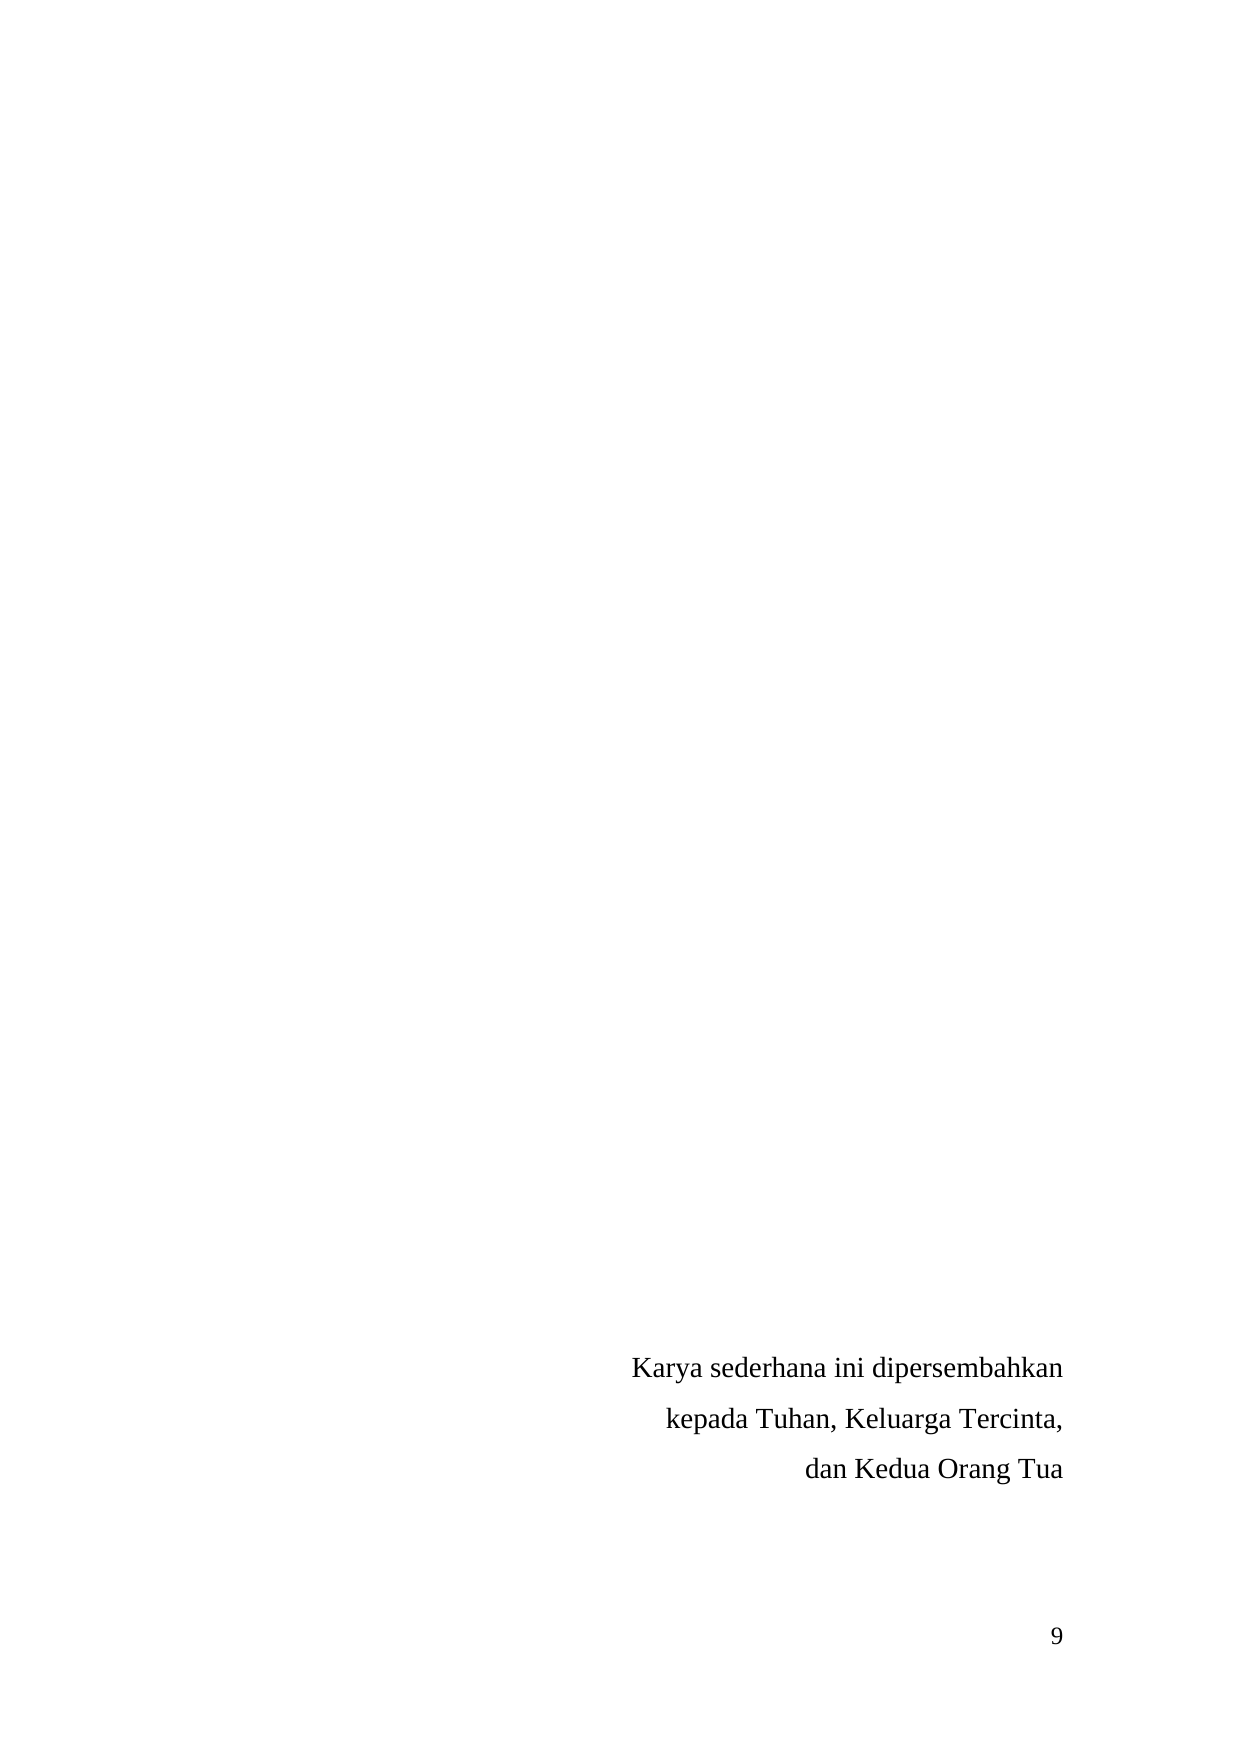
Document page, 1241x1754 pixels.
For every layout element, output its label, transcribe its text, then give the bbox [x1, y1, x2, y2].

text kepada Tuhan, Keluarga Tercinta, [236, 1401, 1063, 1434]
text dan Kedua Orang Tua [236, 1451, 1063, 1484]
text Karya sederhana ini dipersembahkan [236, 1350, 1063, 1384]
